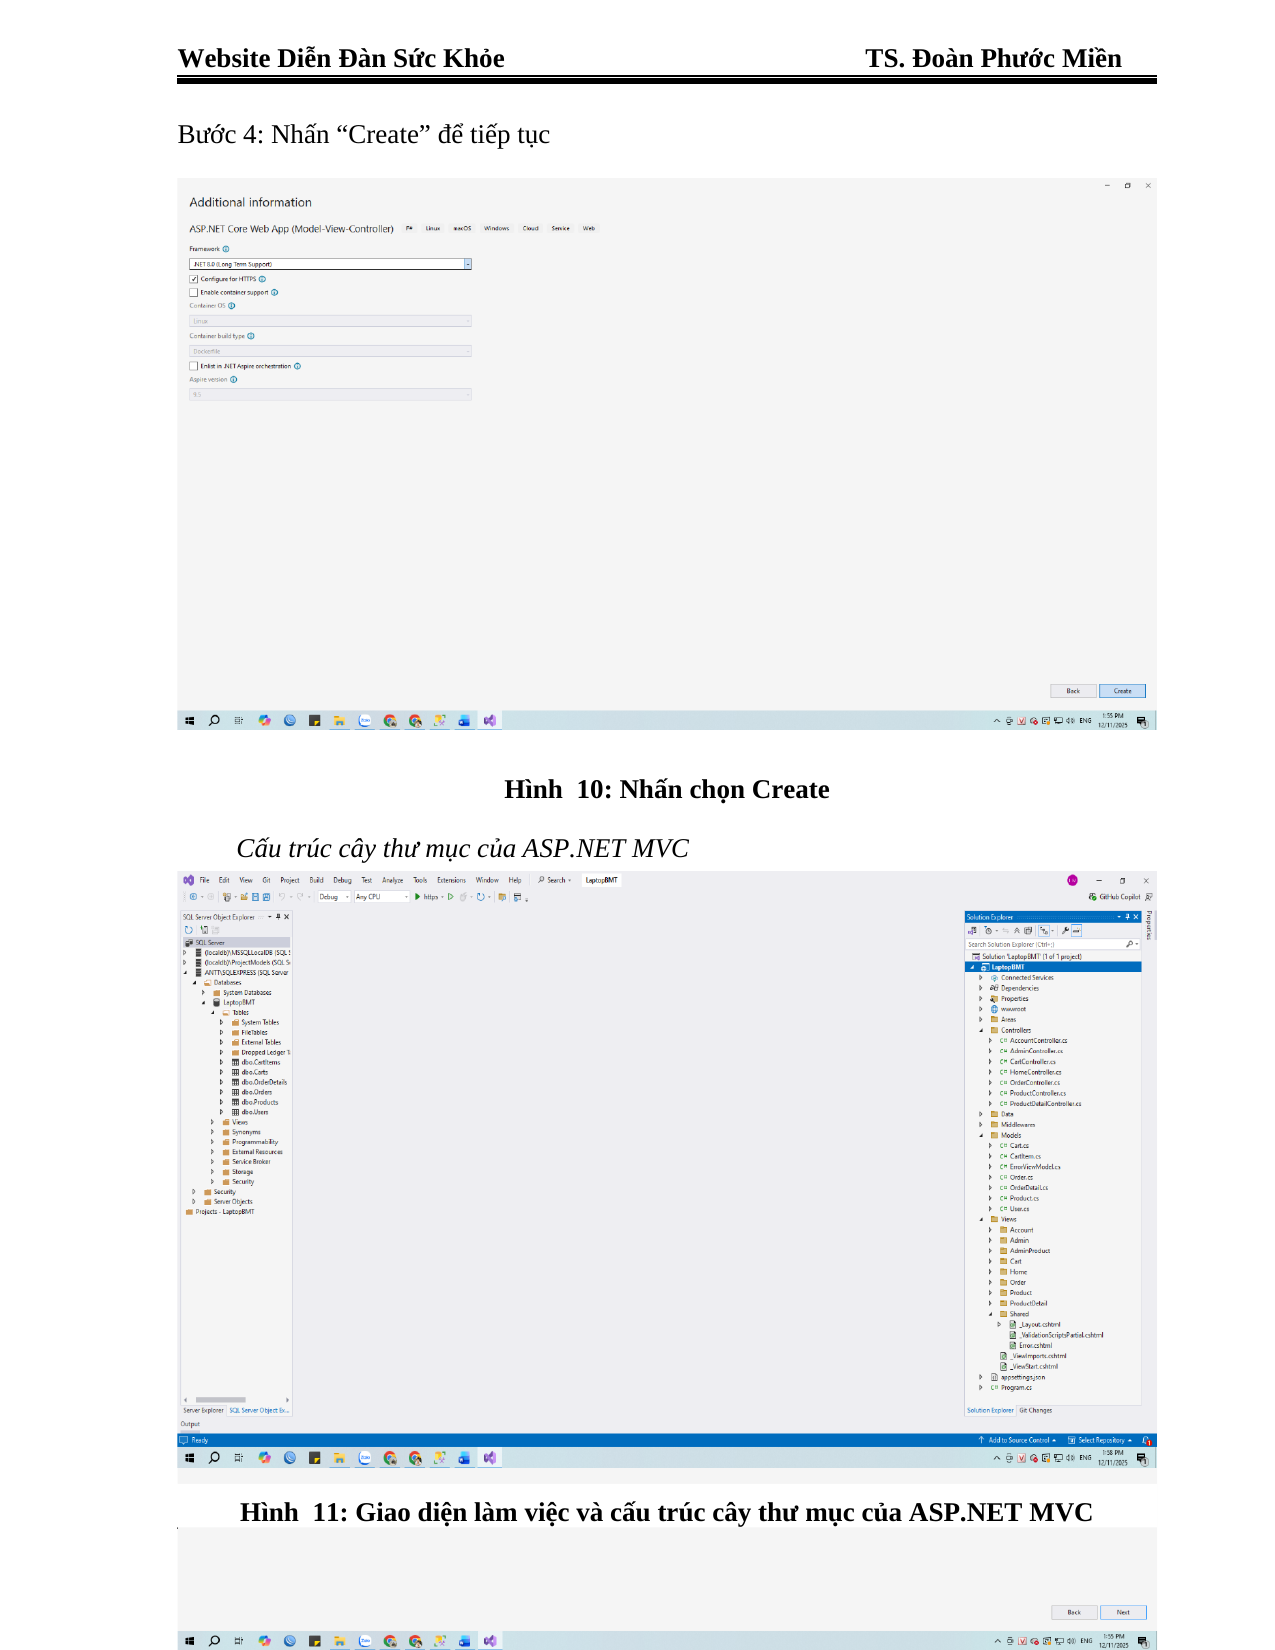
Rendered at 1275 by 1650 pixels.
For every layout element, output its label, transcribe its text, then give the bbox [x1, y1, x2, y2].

picture [177, 178, 1157, 730]
picture [177, 871, 1158, 1650]
text Cấu trúc cây thư mục của ASP.NET MVC [177, 832, 1157, 863]
text Hình 10: Nhấn chọn Create [177, 730, 1157, 804]
text Bước 4: Nhấn “Create” để tiếp tục [177, 118, 1157, 149]
